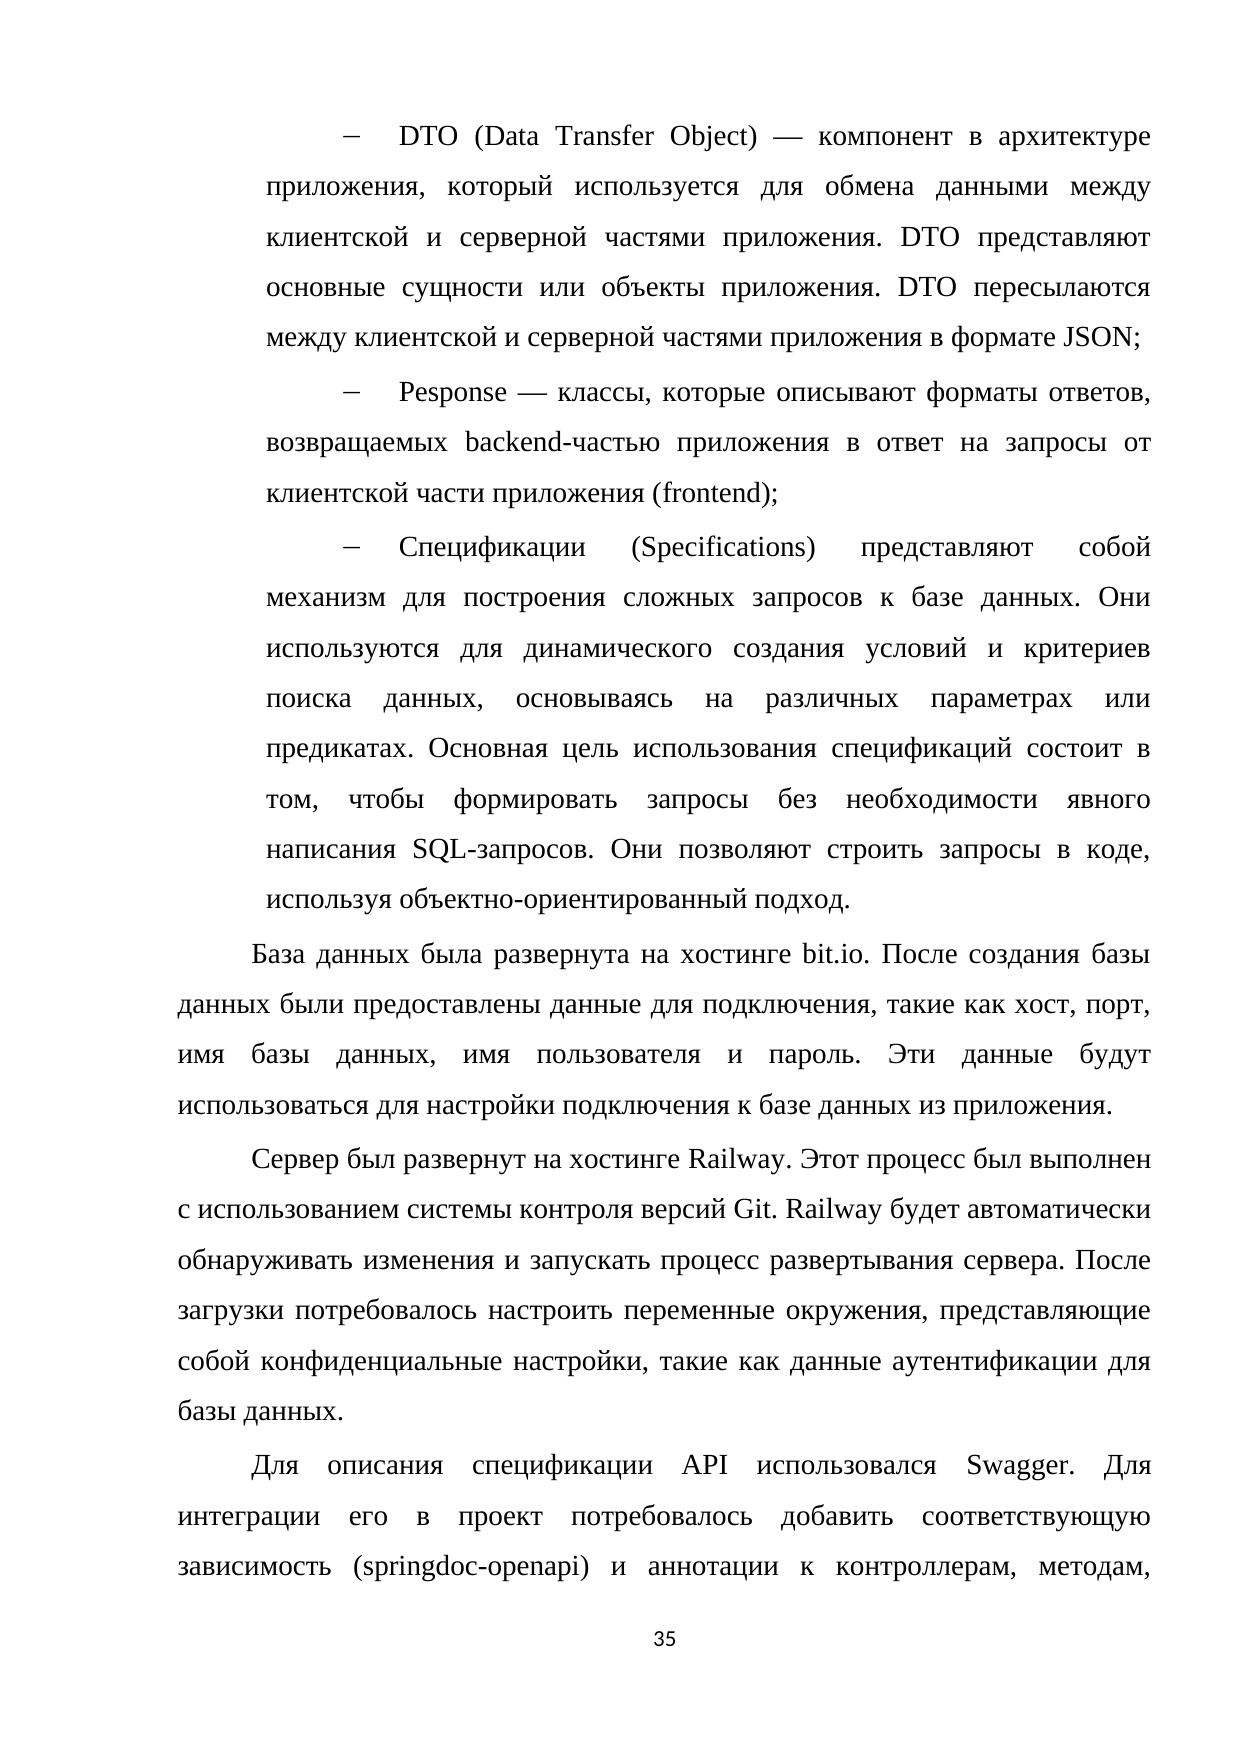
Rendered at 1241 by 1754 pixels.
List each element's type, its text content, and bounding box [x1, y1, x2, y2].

text База данных была развернута на хостинге bit.io. После создания базы данных были предоставлены данные для подключения, такие как хост, порт, имя базы данных, имя пользователя и пароль. Эти данные будут использоваться для настройки подключения к базе данных из приложения. [177, 936, 1152, 1120]
text DTO (Data Transfer Object) — компонент в архитектуре приложения, который используется для обмена данными между клиентской и серверной частями приложения. DTO представляют основные сущности или объекты приложения. DTO пересылаются между клиентской и серверной частями приложения в формате JSON; [266, 118, 1152, 353]
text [177, 1447, 1152, 1582]
text Сервер был развернут на хостинге Railway. Этот процесс был выполнен с использованием системы контроля версий Git. Railway будет автоматически обнаруживать изменения и запускать процесс развертывания сервера. После загрузки потребовалось настроить переменные окружения, представляющие собой конфиденциальные настройки, такие как данные аутентификации для базы данных. [177, 1141, 1152, 1426]
text Cпецификации (Specifications) представляют собой механизм для построения сложных запросов к базе данных. Они используются для динамического создания условий и критериев поиска данных, основываясь на различных параметрах или предикатах. Основная цель использования спецификаций состоит в том, чтобы формировать запросы без необходимости явного написания SQL-запросов. Они позволяют строить запросы в коде, используя объектно-ориентированный подход. [266, 529, 1152, 915]
text Pesponse — классы, которые описывают форматы ответов, возвращаемых backend-частью приложения в ответ на запросы от клиентской части приложения (frontend); [266, 374, 1152, 508]
